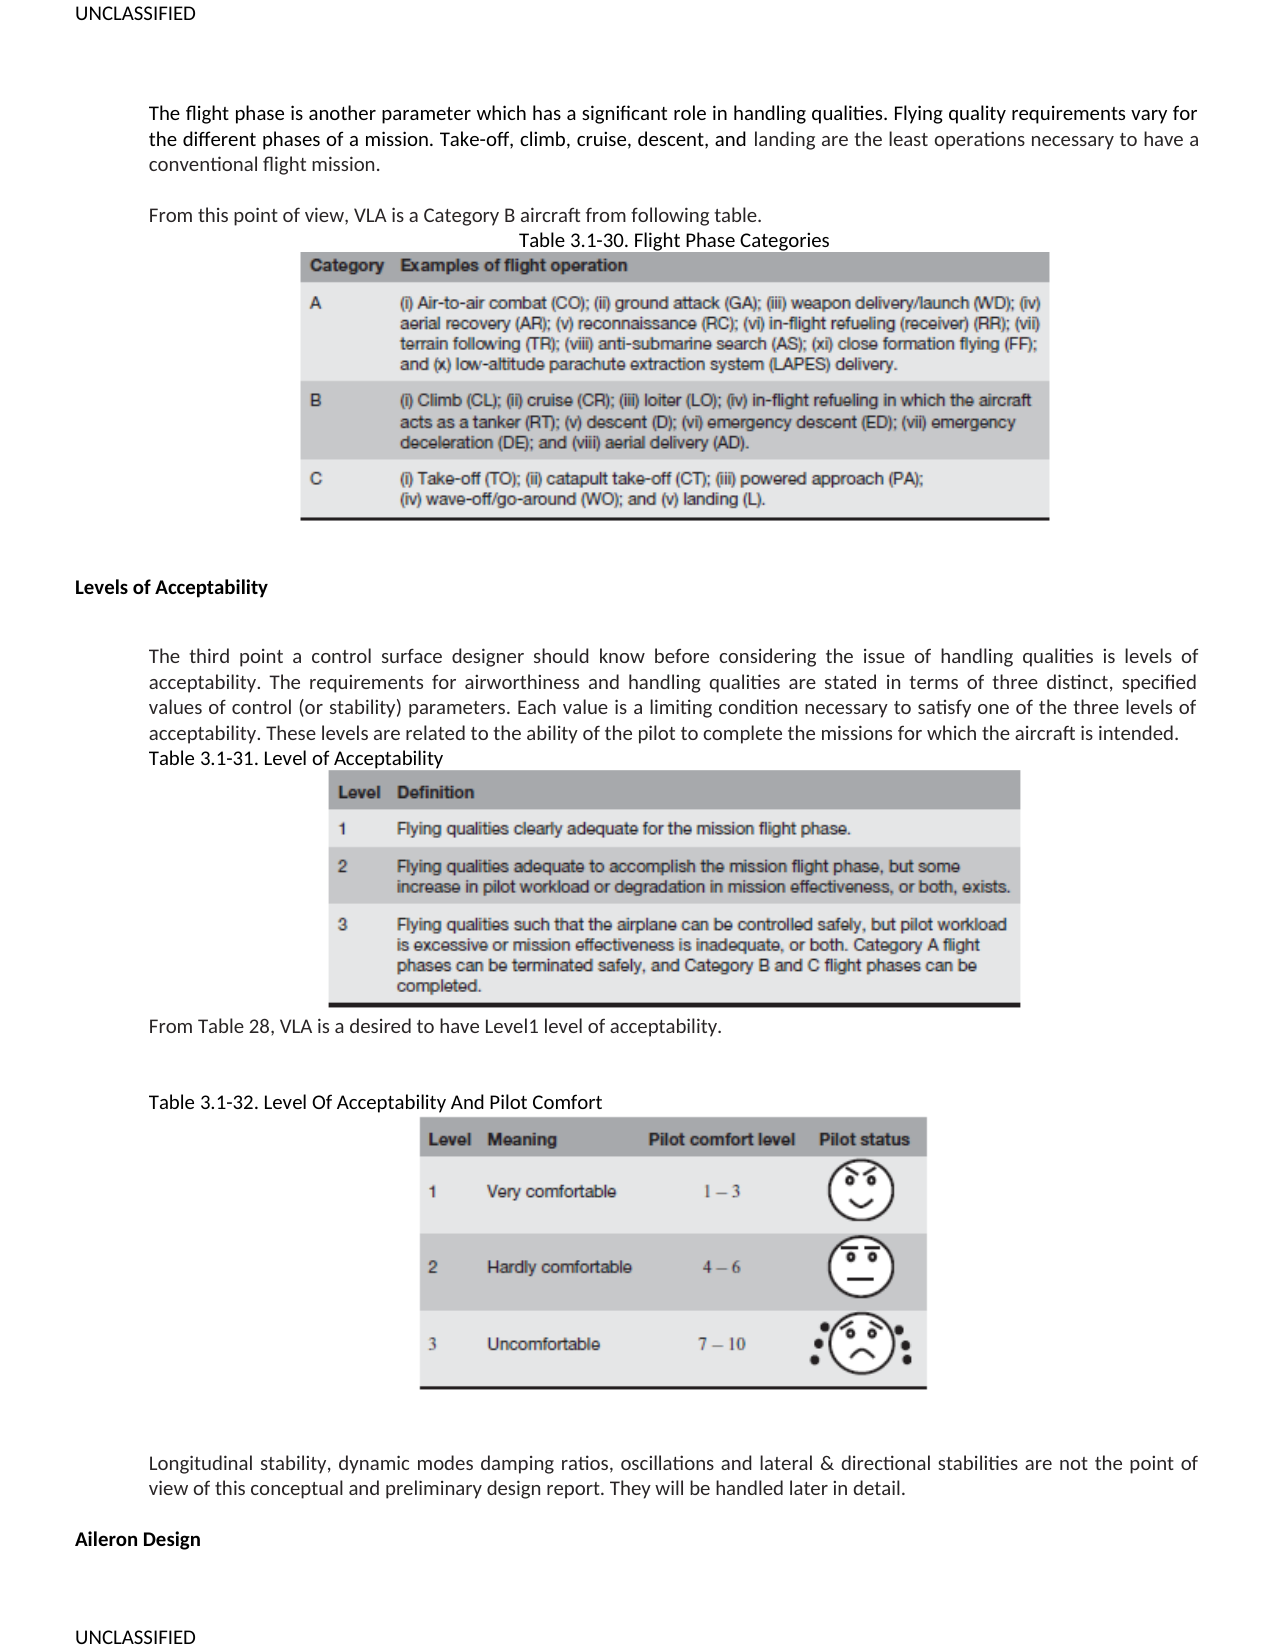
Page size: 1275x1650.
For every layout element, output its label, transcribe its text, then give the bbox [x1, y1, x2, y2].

picture [403, 1115, 946, 1407]
text From this point of view, VLA is a Category B aircraft from following table. [149, 202, 1200, 227]
text The third point a control surface designer should know before considering the issue of handling qualities is levels of acceptability. The requirements for airworthiness and handling qualities are stated in terms of three distinct, specified values of control (or stability) parameters. Each value is a limiting condition necessary to satisfy one of the three levels of acceptability. These levels are related to the ability of the pilot to complete the missions for which the aircraft is intended. [149, 643, 1200, 745]
text From Table 28, VLA is a desired to have Level1 level of acceptability. [149, 1013, 1200, 1039]
text The flight phase is another parameter which has a significant role in handling qualities. Flying quality requirements vary for the different phases of a mission. Take-off, climb, cruise, descent, and landing are the least operations necessary to have a conventional flight mission. [149, 100, 1200, 177]
text Table 3.1-28. Level Of Acceptability And Pilot Comfort [149, 1089, 1200, 1115]
picture [318, 770, 1030, 1014]
picture [293, 252, 1056, 524]
text Table 3.1-27. Level of Acceptability [149, 745, 1200, 771]
text Levels of Acceptability [75, 574, 1200, 599]
text Longitudinal stability, dynamic modes damping ratios, oscillations and lateral & directional stabilities are not the point of view of this conceptual and preliminary design report. They will be handled later in detail. [149, 1450, 1200, 1501]
text Aileron Design [75, 1526, 1200, 1552]
